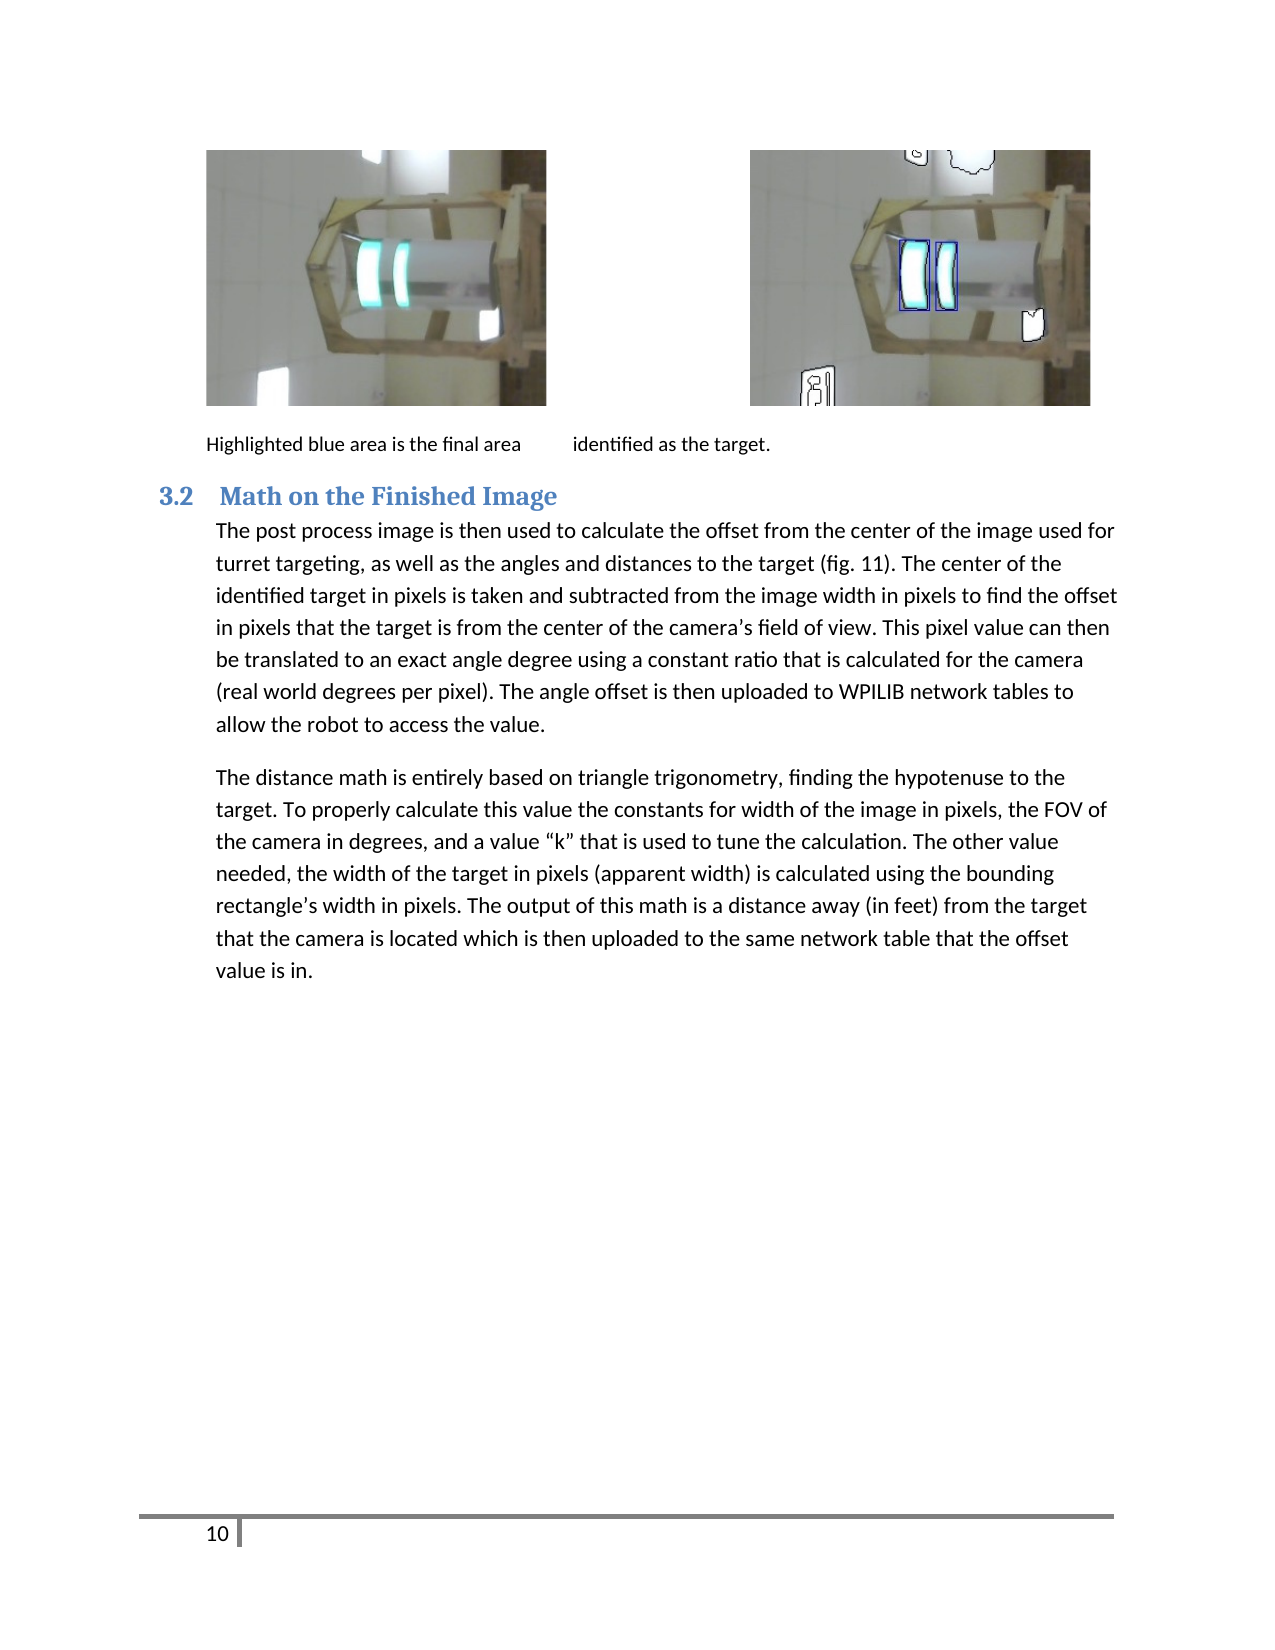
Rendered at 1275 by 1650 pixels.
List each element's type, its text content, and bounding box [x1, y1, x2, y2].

text The post process image is then used to calculate the offset from the center of the image used for turret targeting, as well as the angles and distances to the target (fig. 11). The center of the identified target in pixels is taken and subtracted from the image width in pixels to find the offset in pixels that the target is from the center of the camera’s field of view. This pixel value can then be translated to an exact angle degree using a constant ratio that is calculated for the camera (real world degrees per pixel). The angle offset is then uploaded to WPILIB network tables to allow the robot to access the value. [216, 517, 1125, 738]
text Original Image. Highlighted blue area is the final area identified as the target. [0, 431, 1125, 456]
text The distance math is entirely based on triangle trigonometry, finding the hypotenuse to the target. To properly calculate this value the constants for width of the image in pixels, the FOV of the camera in degrees, and a value “k” that is used to tune the calculation. The other value needed, the width of the target in pixels (apparent width) is calculated using the bounding rectangle’s width in pixels. The output of this math is a distance away (in feet) from the target that the camera is located which is then uploaded to the same network table that the offset value is in. [216, 763, 1125, 984]
subtitle Math on the Finished Image [159, 481, 1125, 512]
picture [750, 150, 1091, 406]
picture [206, 150, 547, 406]
